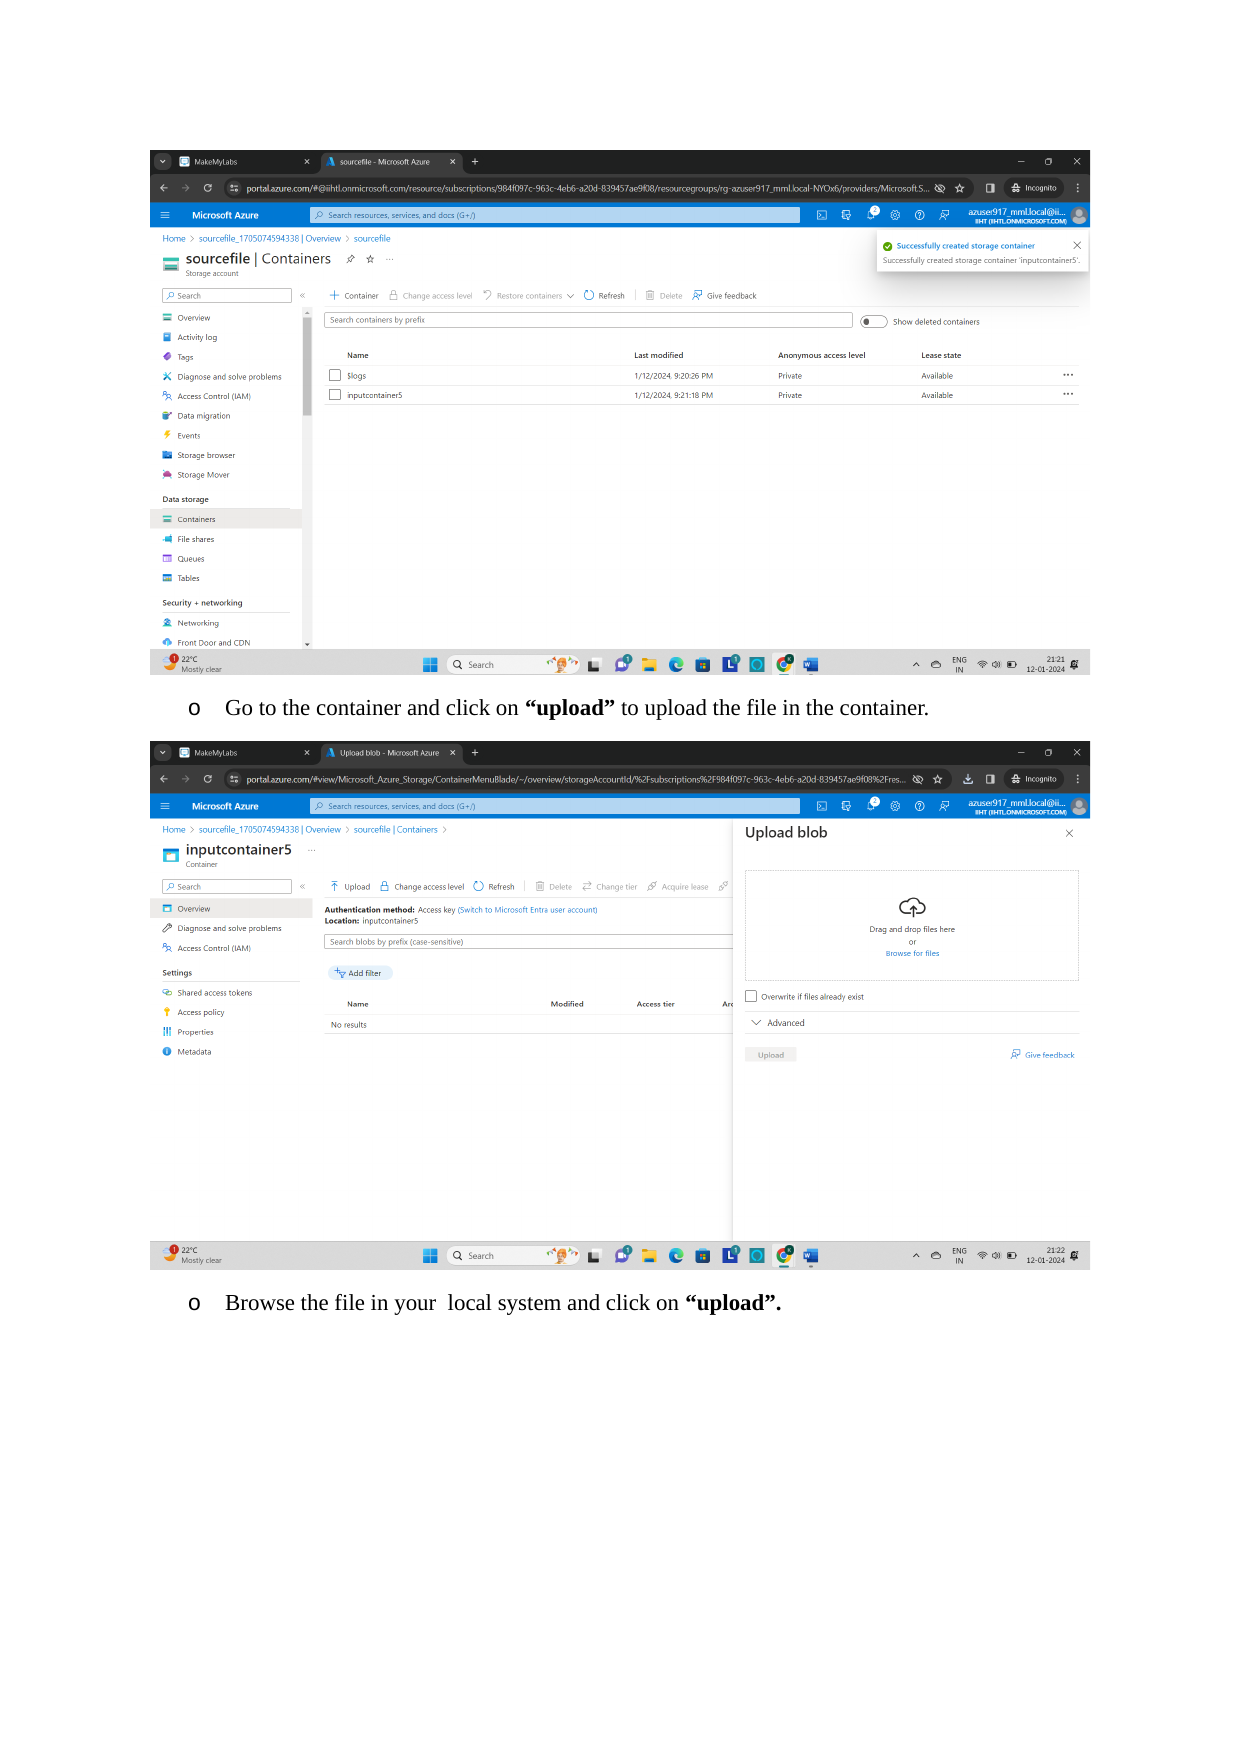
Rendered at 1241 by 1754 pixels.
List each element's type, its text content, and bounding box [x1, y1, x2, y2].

picture [150, 150, 1091, 675]
picture [150, 741, 1091, 1270]
list Go to the container and click on “upload” to upload the file in the container. [187, 694, 1090, 722]
list Browse the file in your local system and click on “upload”. [187, 1289, 1090, 1317]
